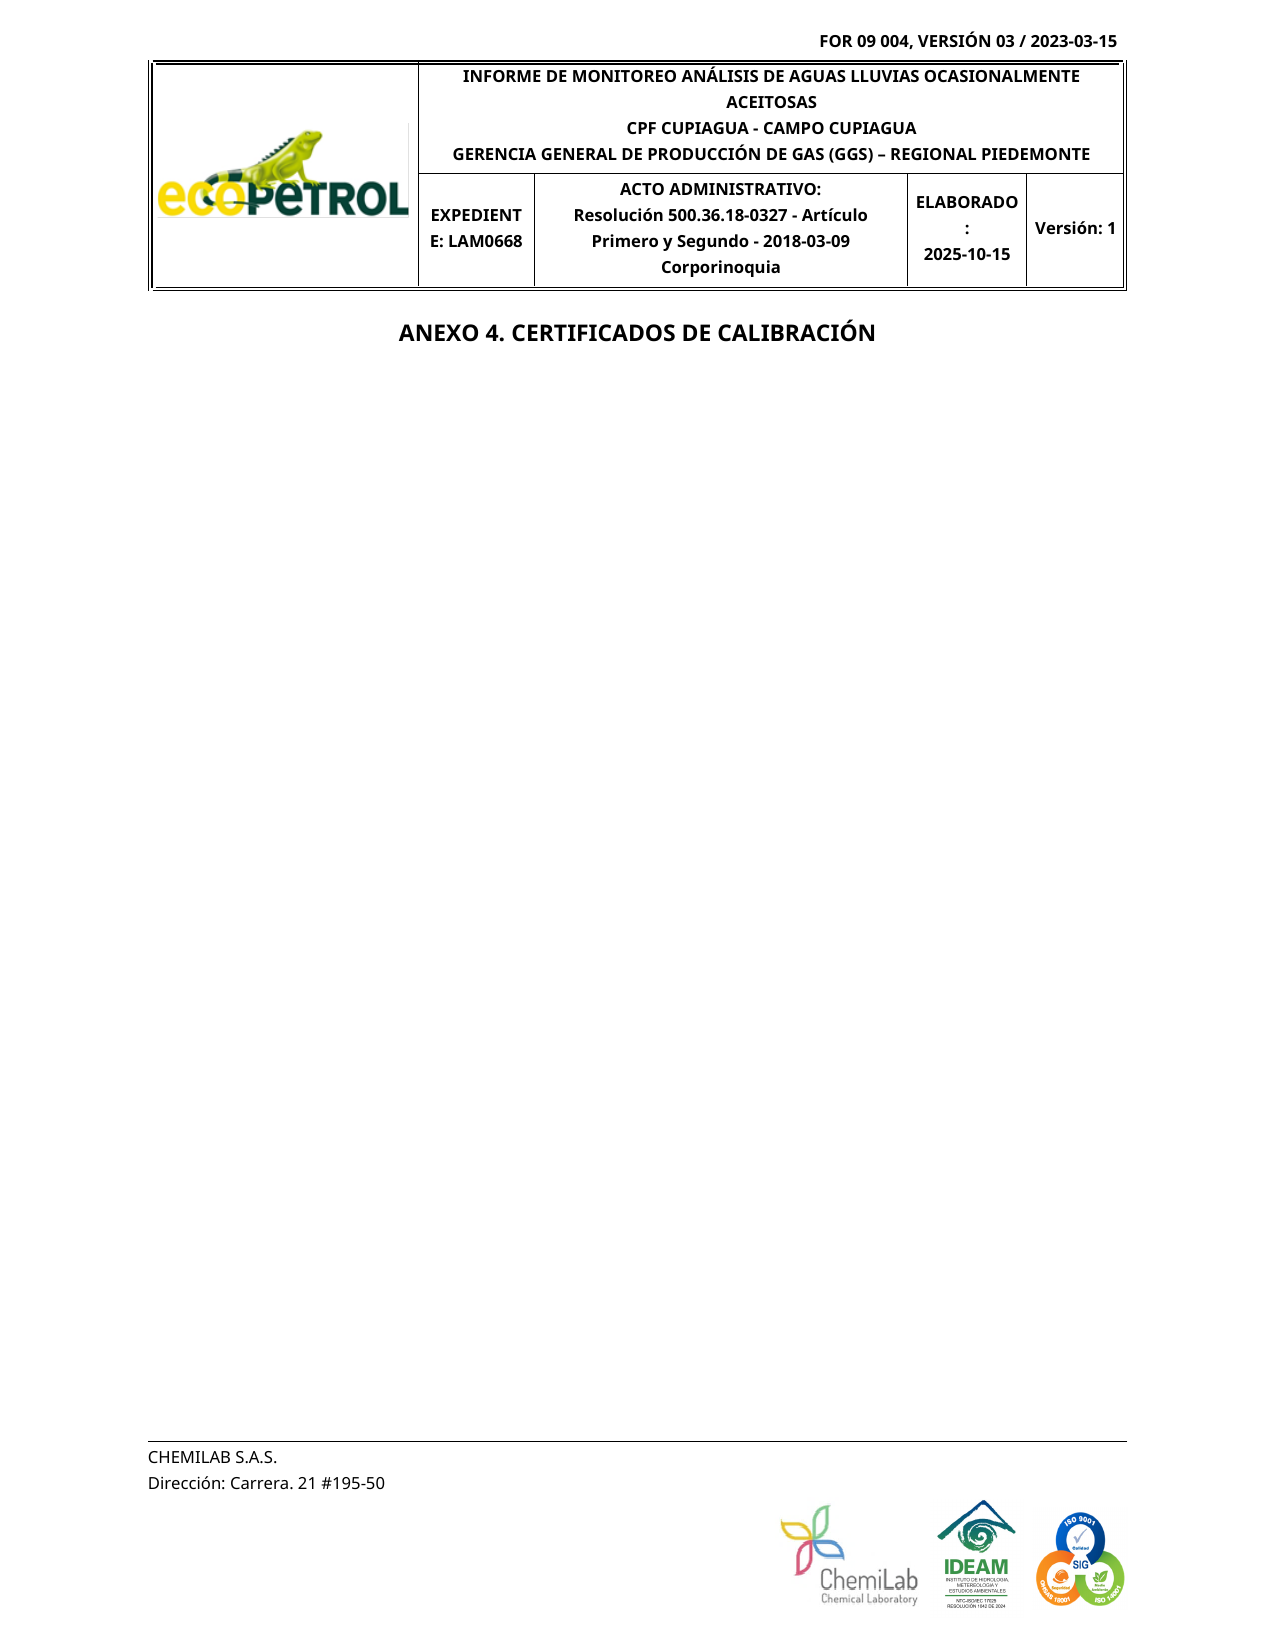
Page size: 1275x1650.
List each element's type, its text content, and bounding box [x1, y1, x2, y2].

picture [775, 1497, 1024, 1620]
picture [157, 123, 411, 220]
picture [1032, 1507, 1128, 1610]
text ANEXO 4. CERTIFICADOS DE CALIBRACIÓN [148, 317, 1127, 348]
